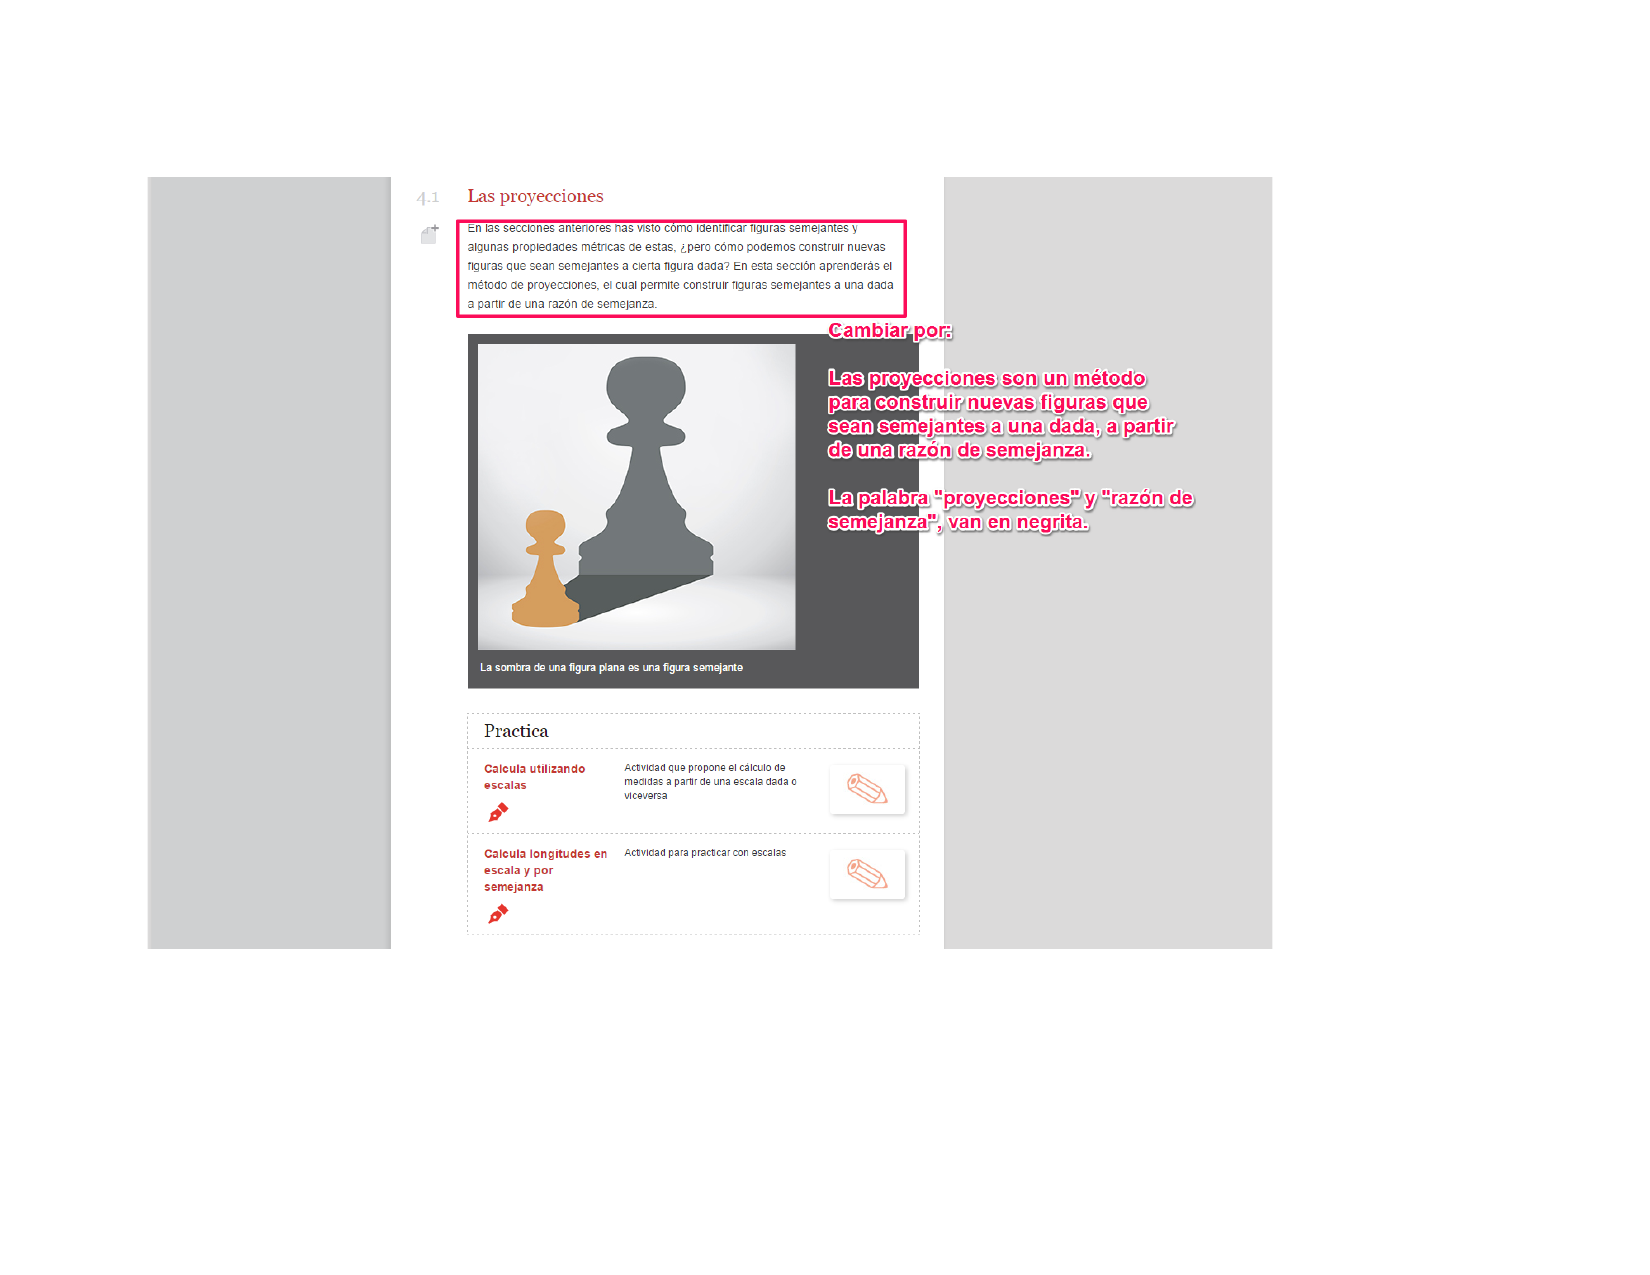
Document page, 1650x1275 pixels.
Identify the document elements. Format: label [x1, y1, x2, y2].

picture [147, 177, 1273, 949]
